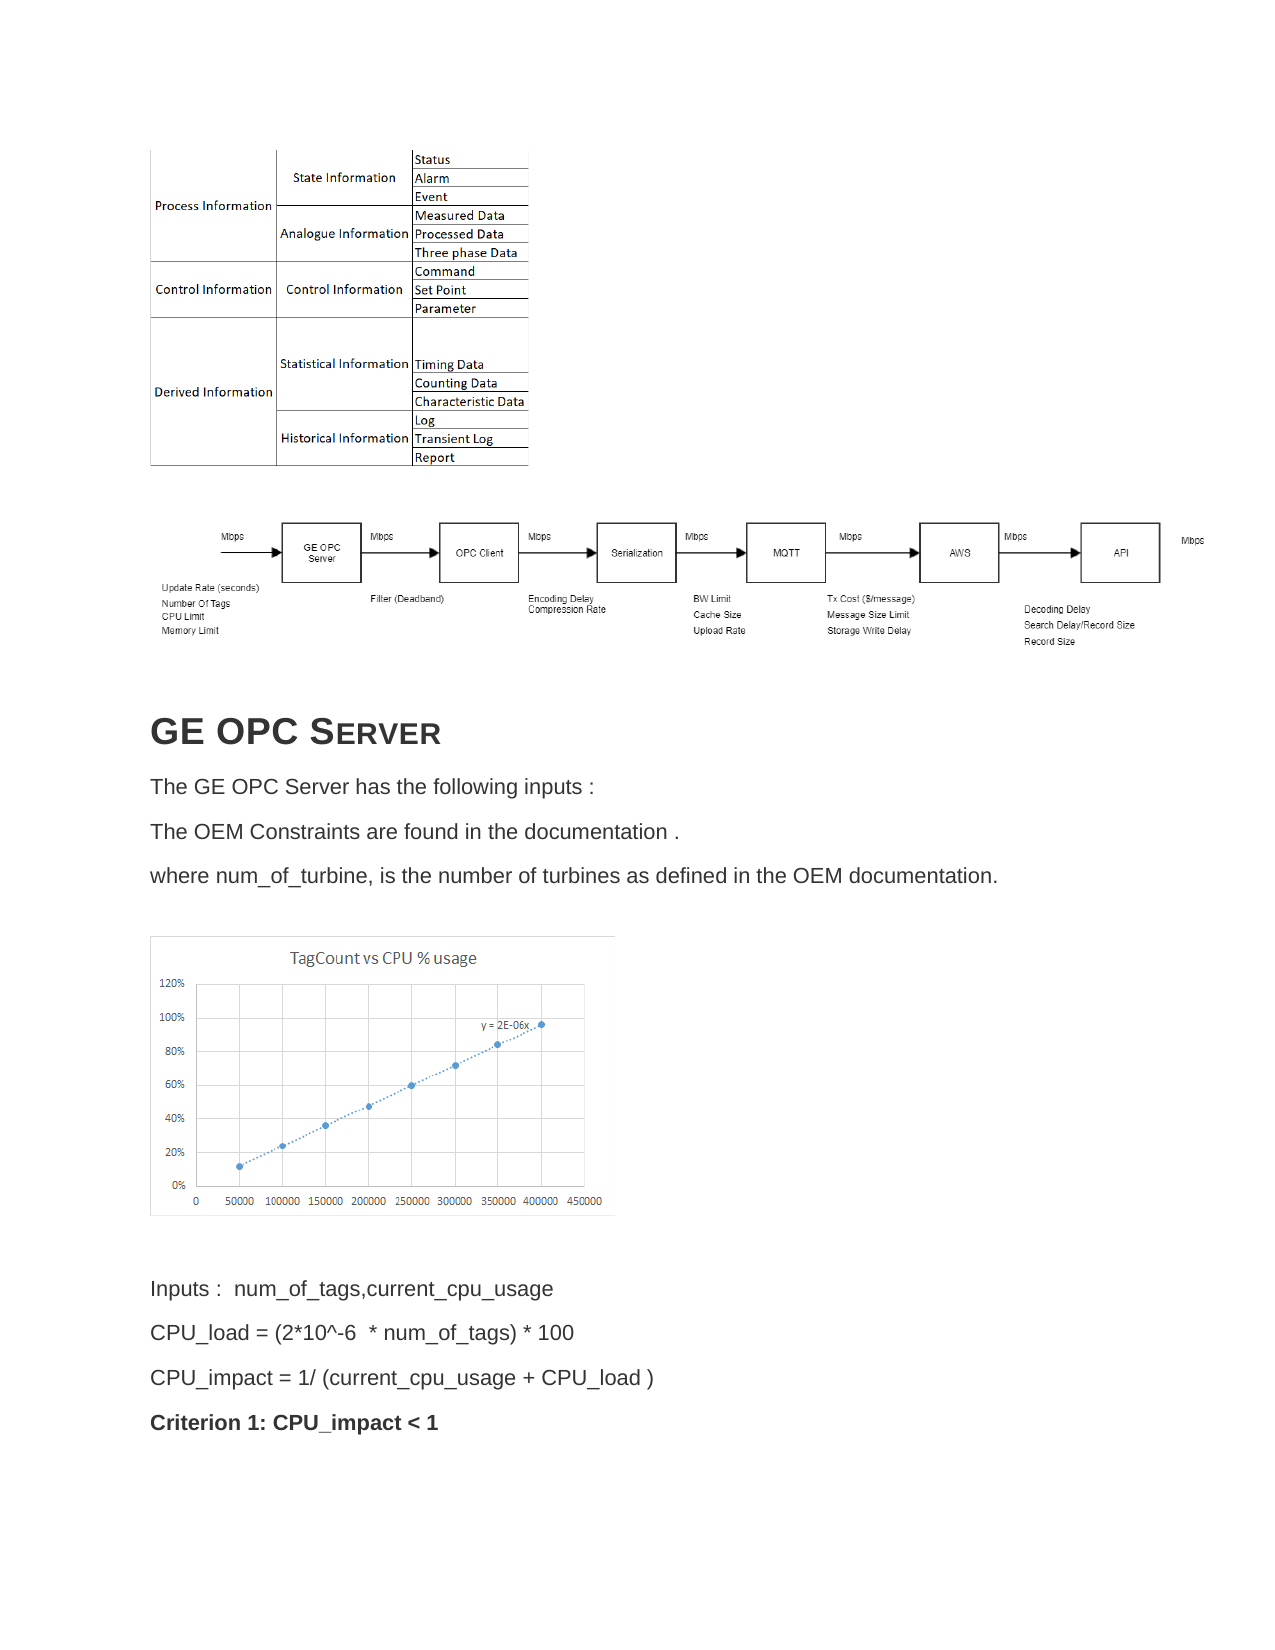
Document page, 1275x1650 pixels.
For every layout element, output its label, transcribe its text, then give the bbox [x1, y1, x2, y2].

text Inputs : num_of_tags,current_cpu_usage [150, 1276, 1125, 1301]
picture [150, 936, 616, 1216]
text The GE OPC Server has the following inputs : [150, 774, 1125, 799]
text where num_of_turbine, is the number of turbines as defined in the OEM documentation. [150, 863, 1125, 888]
picture [150, 494, 1233, 662]
subtitle GE OPC Server [150, 709, 1125, 752]
text CPU_load = (2*10^-6 * num_of_tags) * 100 [150, 1320, 1125, 1345]
picture [150, 150, 529, 466]
text The OEM Constraints are found in the documentation . [150, 819, 1125, 844]
text CPU_impact = 1/ (current_cpu_usage + CPU_load ) [150, 1365, 1125, 1390]
text Criterion 1: CPU_impact < 1 [150, 1409, 1125, 1434]
